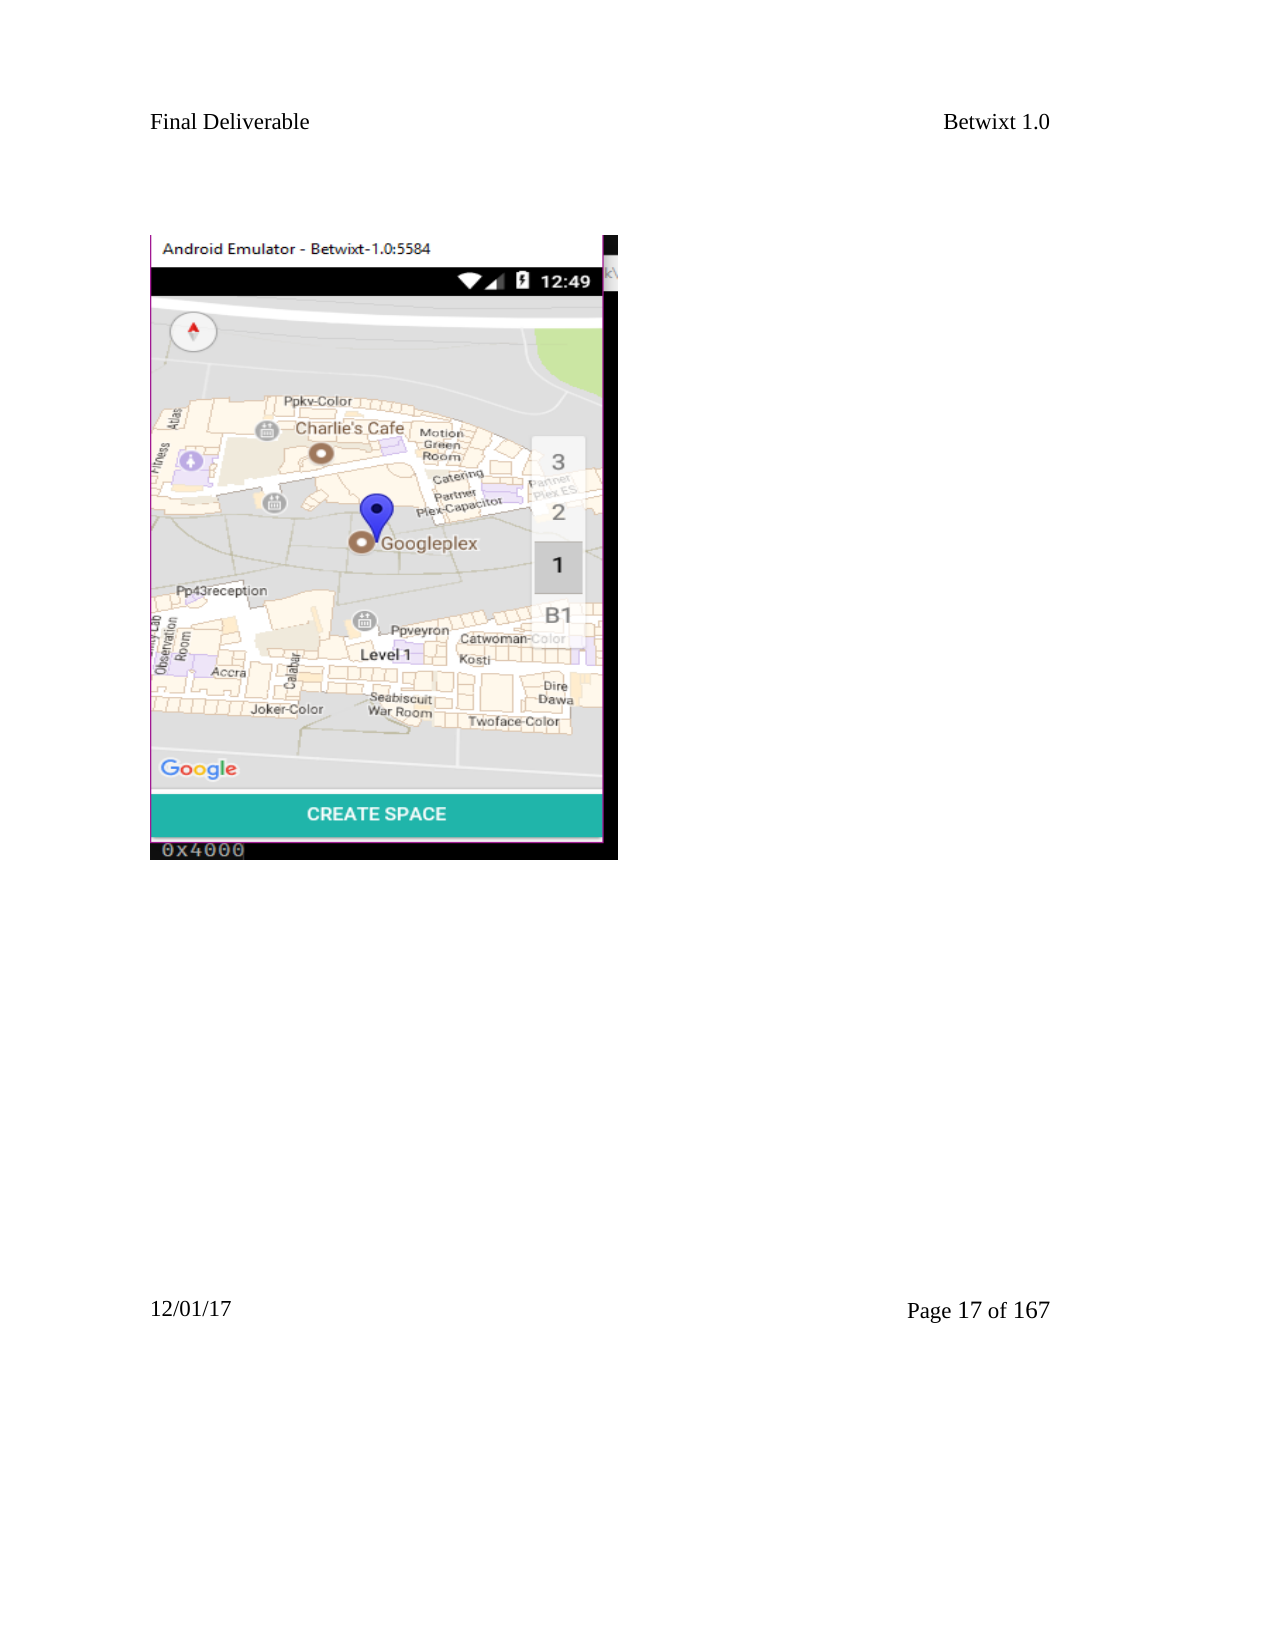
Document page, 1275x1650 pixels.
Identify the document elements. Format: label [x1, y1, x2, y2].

picture [150, 235, 618, 860]
